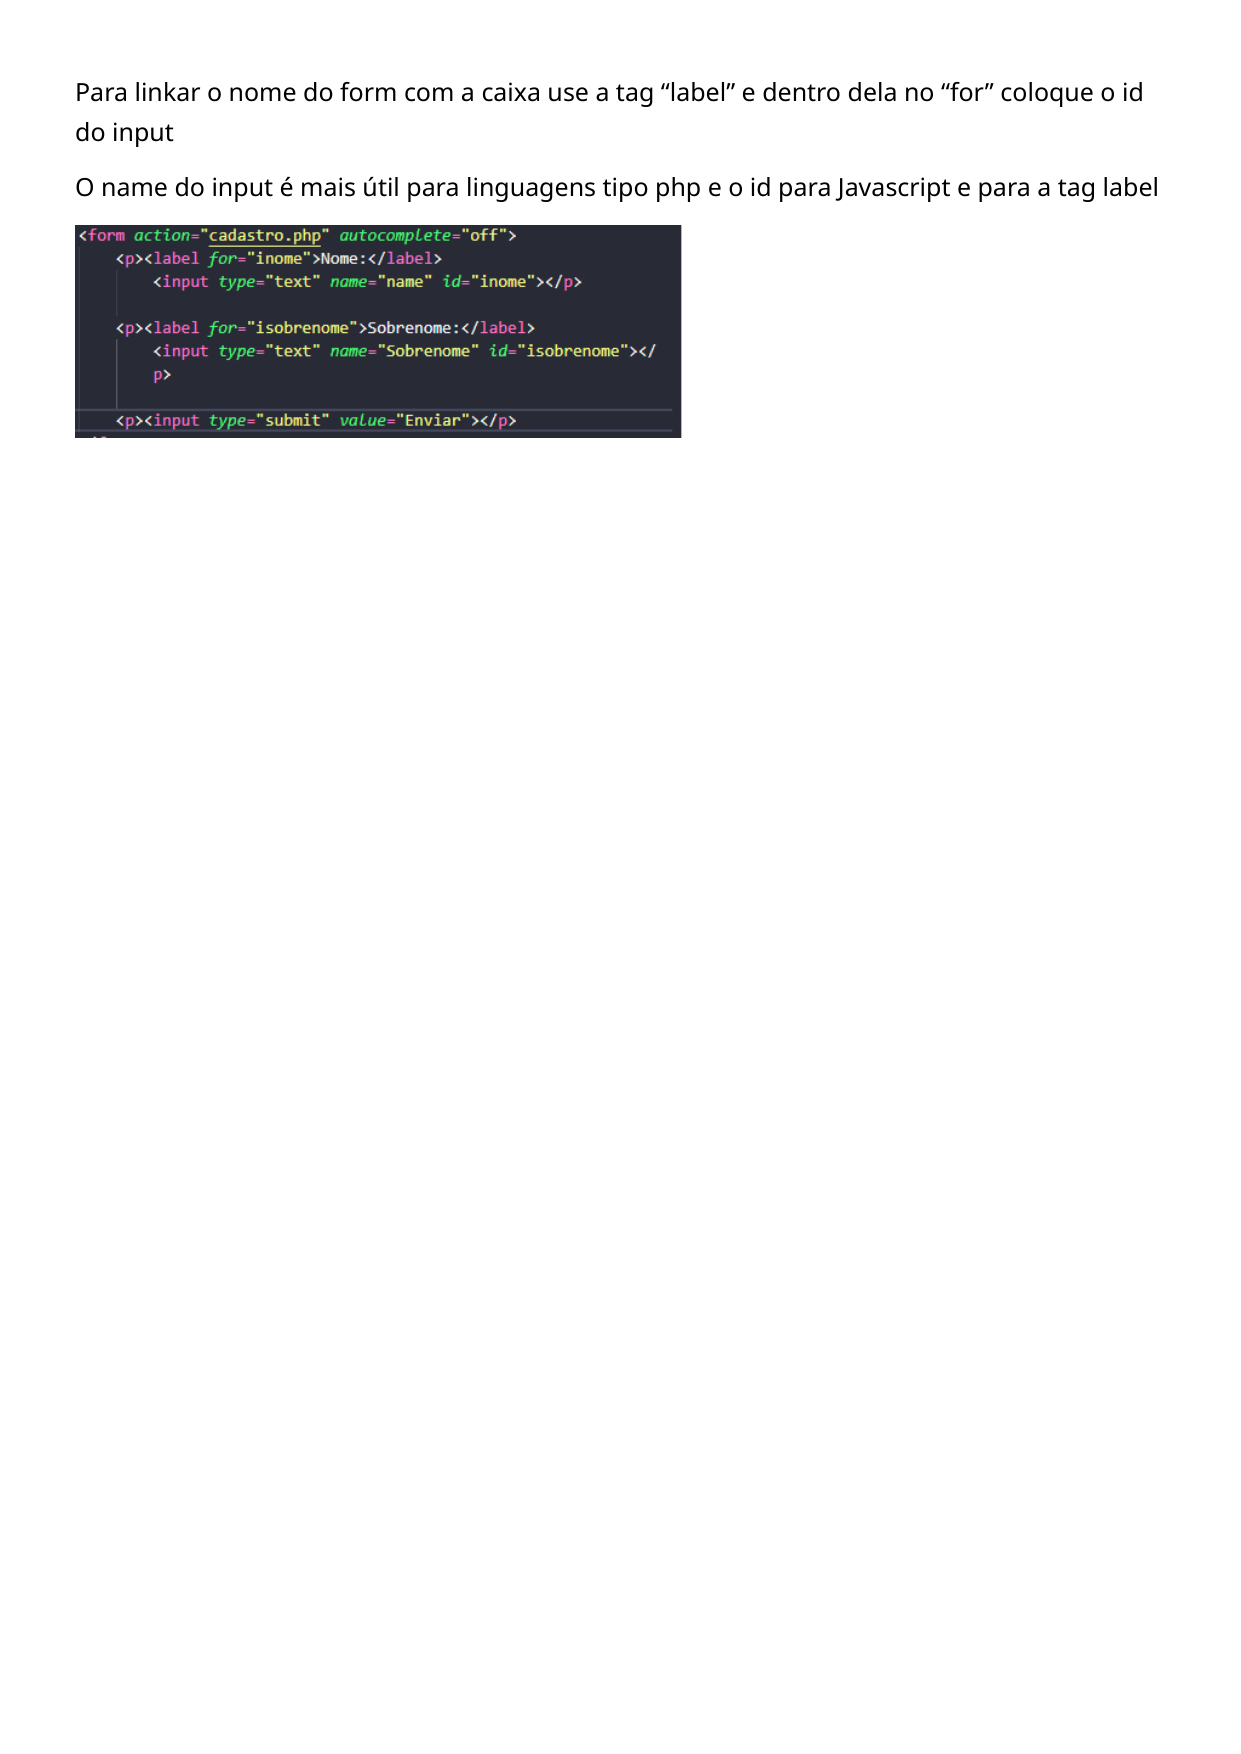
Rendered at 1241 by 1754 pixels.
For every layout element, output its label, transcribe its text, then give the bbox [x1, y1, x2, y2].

picture [75, 225, 682, 438]
text Para linkar o nome do form com a caixa use a tag “label” e dentro dela no “for” coloque o id do input [75, 75, 1165, 148]
text O name do input é mais útil para linguagens tipo php e o id para Javascript e para a tag label [75, 170, 1165, 204]
